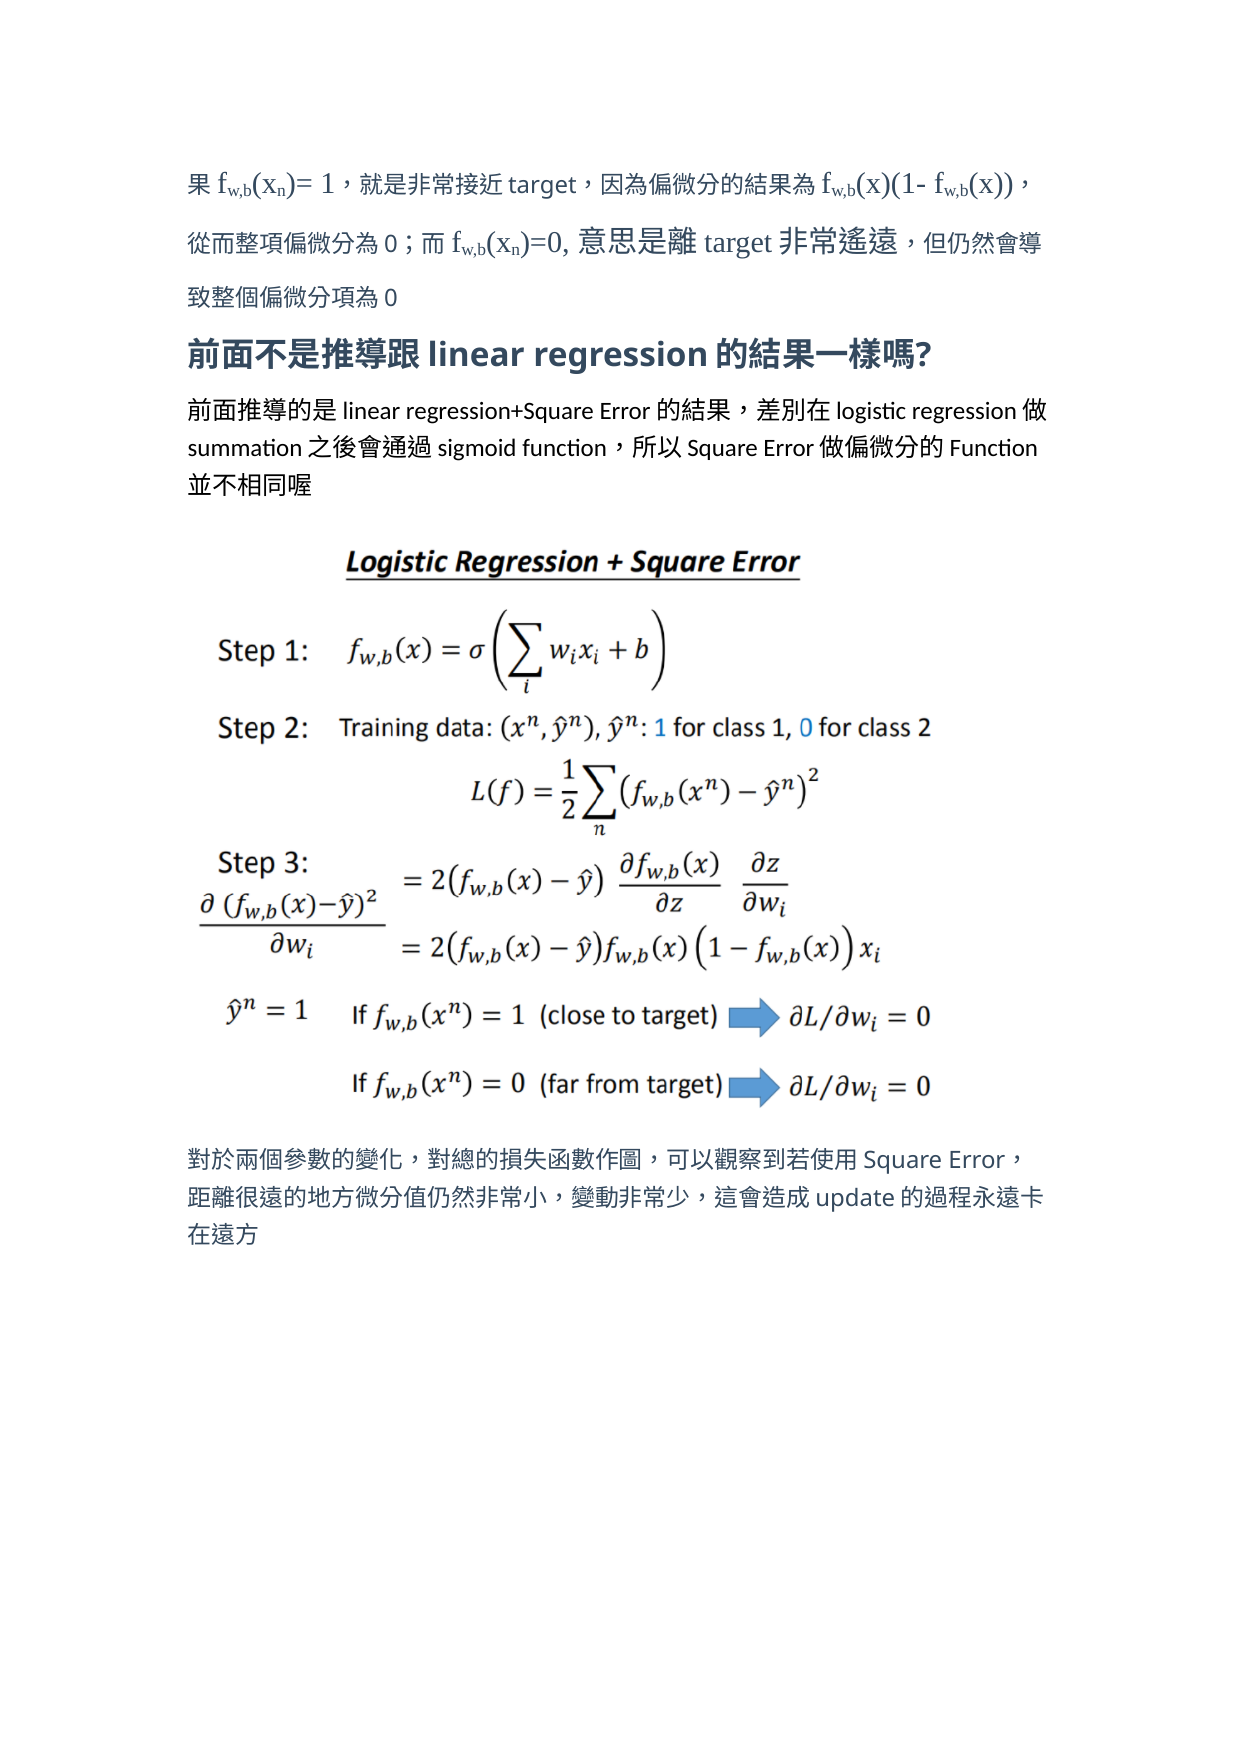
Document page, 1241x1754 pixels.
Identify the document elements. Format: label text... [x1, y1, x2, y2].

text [187, 164, 1053, 314]
text 前面推導的是linear regression+Square Error的結果，差別在logistic regression做summation之後會通過sigmoid function，所以Square Error做偏微分的Function並不相同喔 [187, 389, 1053, 502]
text 對於兩個參數的變化，對總的損失函數作圖，可以觀察到若使用Square Error，距離很遠的地方微分值仍然非常小，變動非常少，這會造成update的過程永遠卡在遠方 [187, 1139, 1053, 1252]
picture [187, 539, 938, 1109]
text 前面不是推導跟linear regression的結果一樣嗎? [187, 314, 1053, 389]
